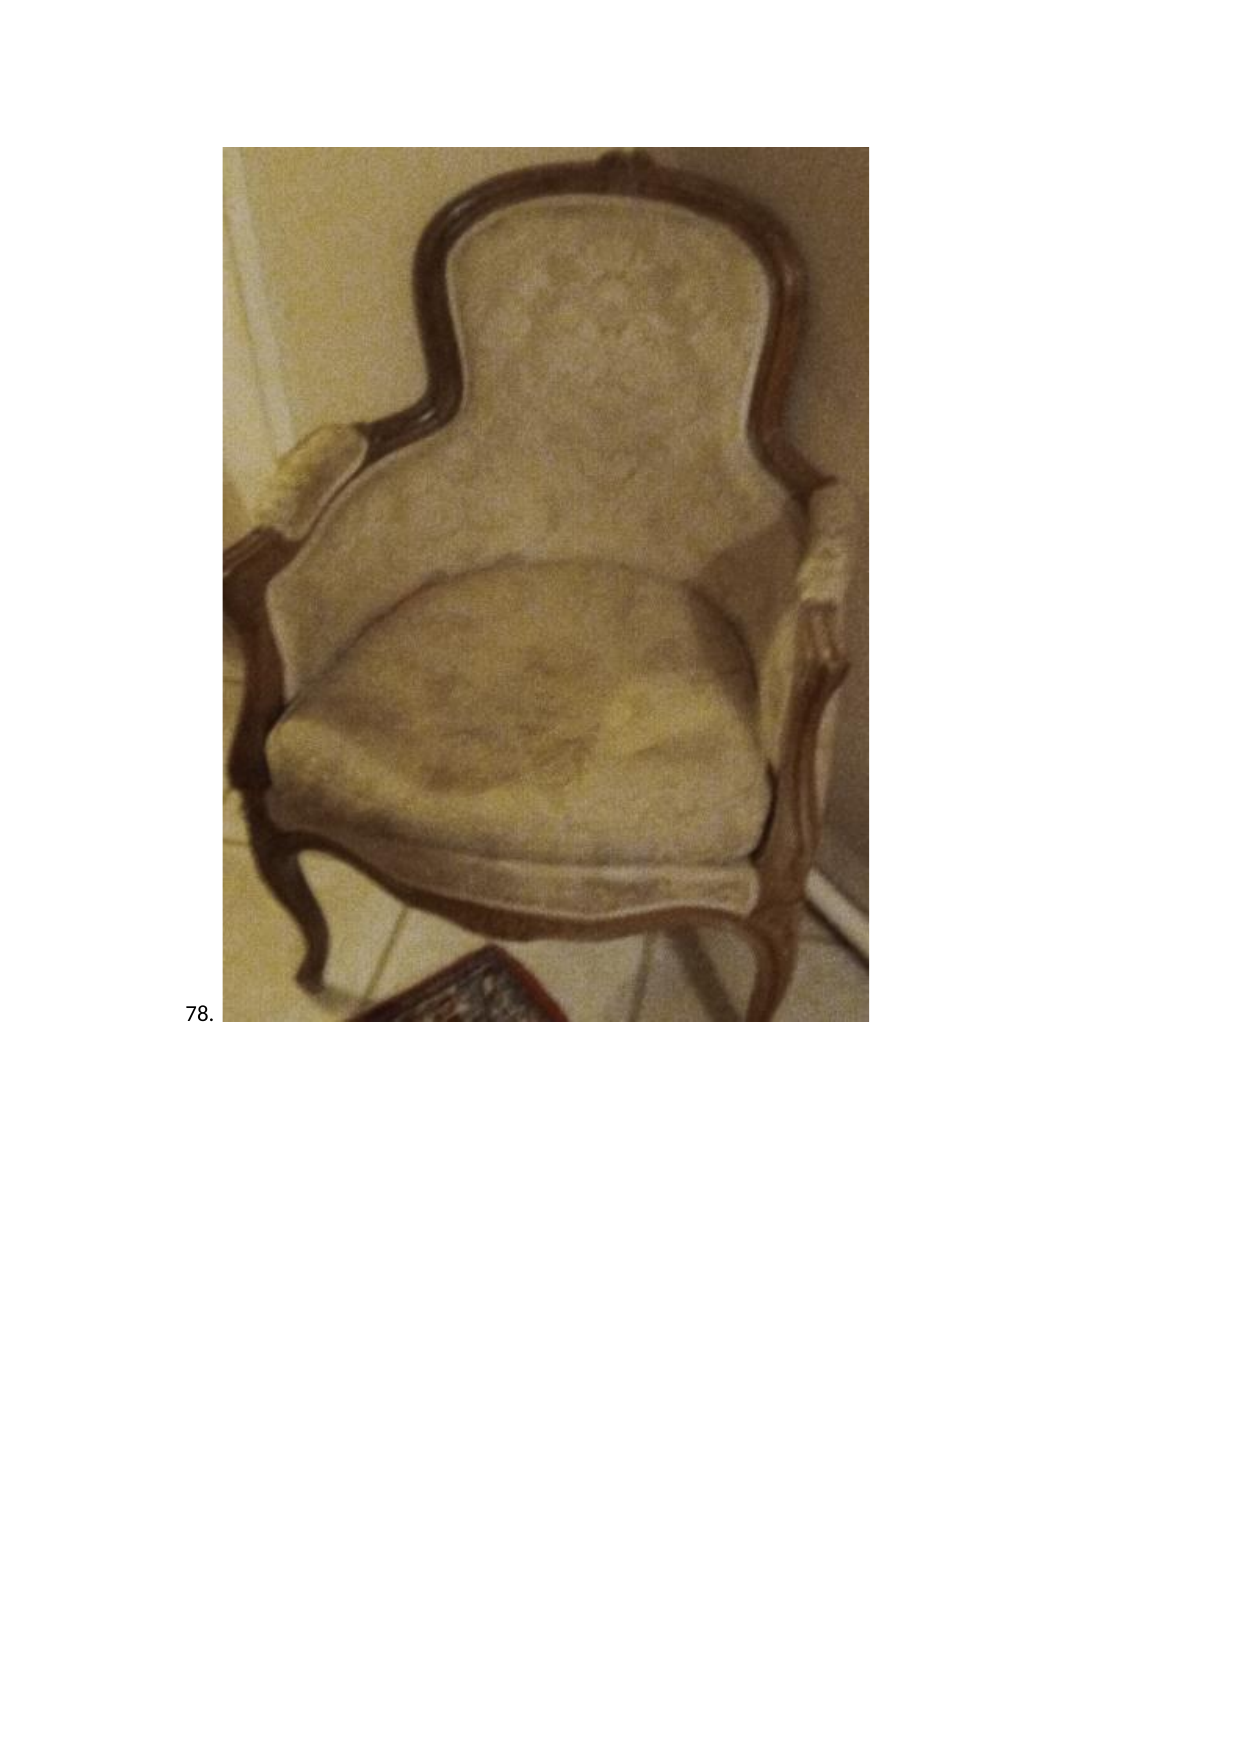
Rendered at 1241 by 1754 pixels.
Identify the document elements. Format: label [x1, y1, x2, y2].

picture [222, 147, 870, 1022]
